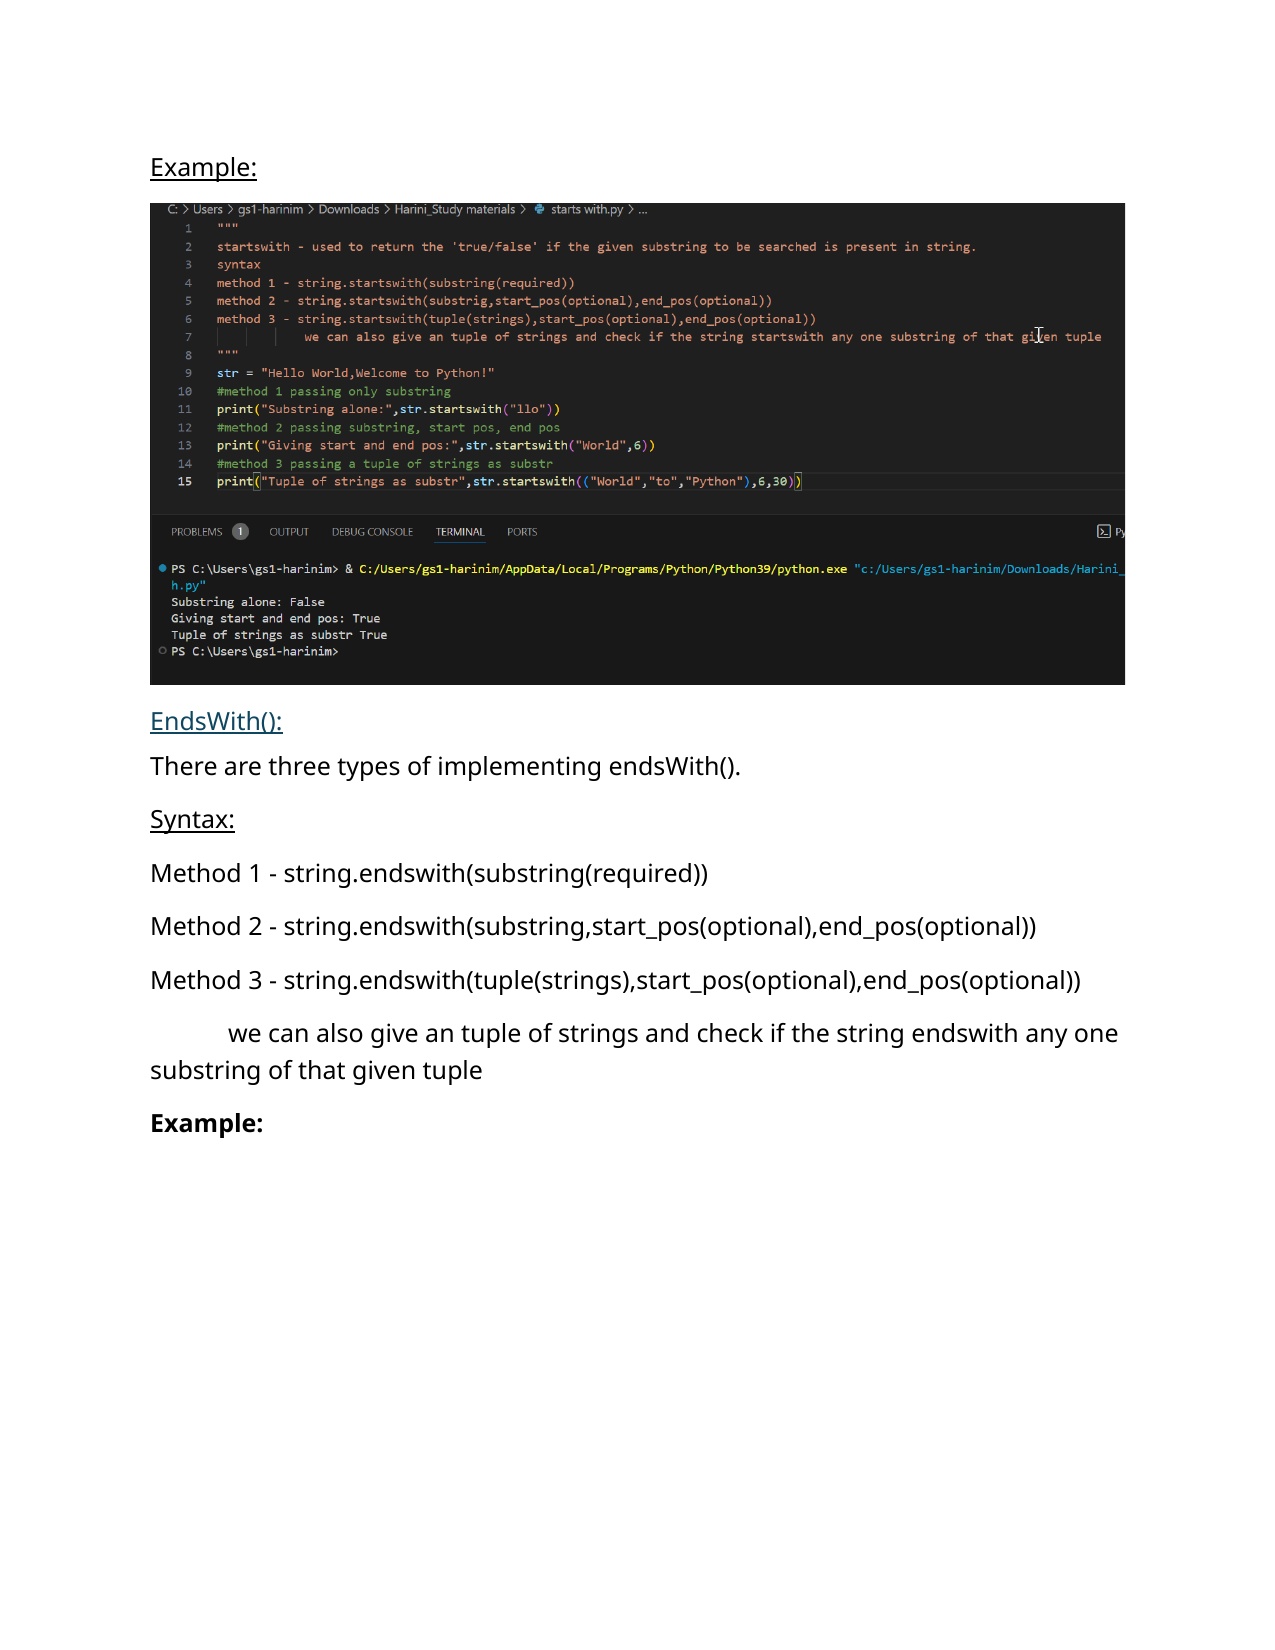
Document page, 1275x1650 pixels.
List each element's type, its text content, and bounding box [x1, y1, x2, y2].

text Method 1 - string.endswith(substring(required)) [150, 855, 1125, 889]
text Method 3 - string.endswith(tuple(strings),start_pos(optional),end_pos(optional)) [150, 962, 1125, 996]
text There are three types of implementing endsWith(). [150, 748, 1125, 783]
text Method 2 - string.endswith(substring,start_pos(optional),end_pos(optional)) [150, 909, 1125, 943]
text Syntax: [150, 802, 1125, 836]
text Example: [150, 1106, 1125, 1140]
subtitle EndsWith(): [150, 703, 1125, 737]
picture [150, 203, 1125, 685]
text we can also give an tuple of strings and check if the string endswith any one substring of that given tuple [150, 1016, 1125, 1087]
text Example: [150, 150, 1125, 184]
